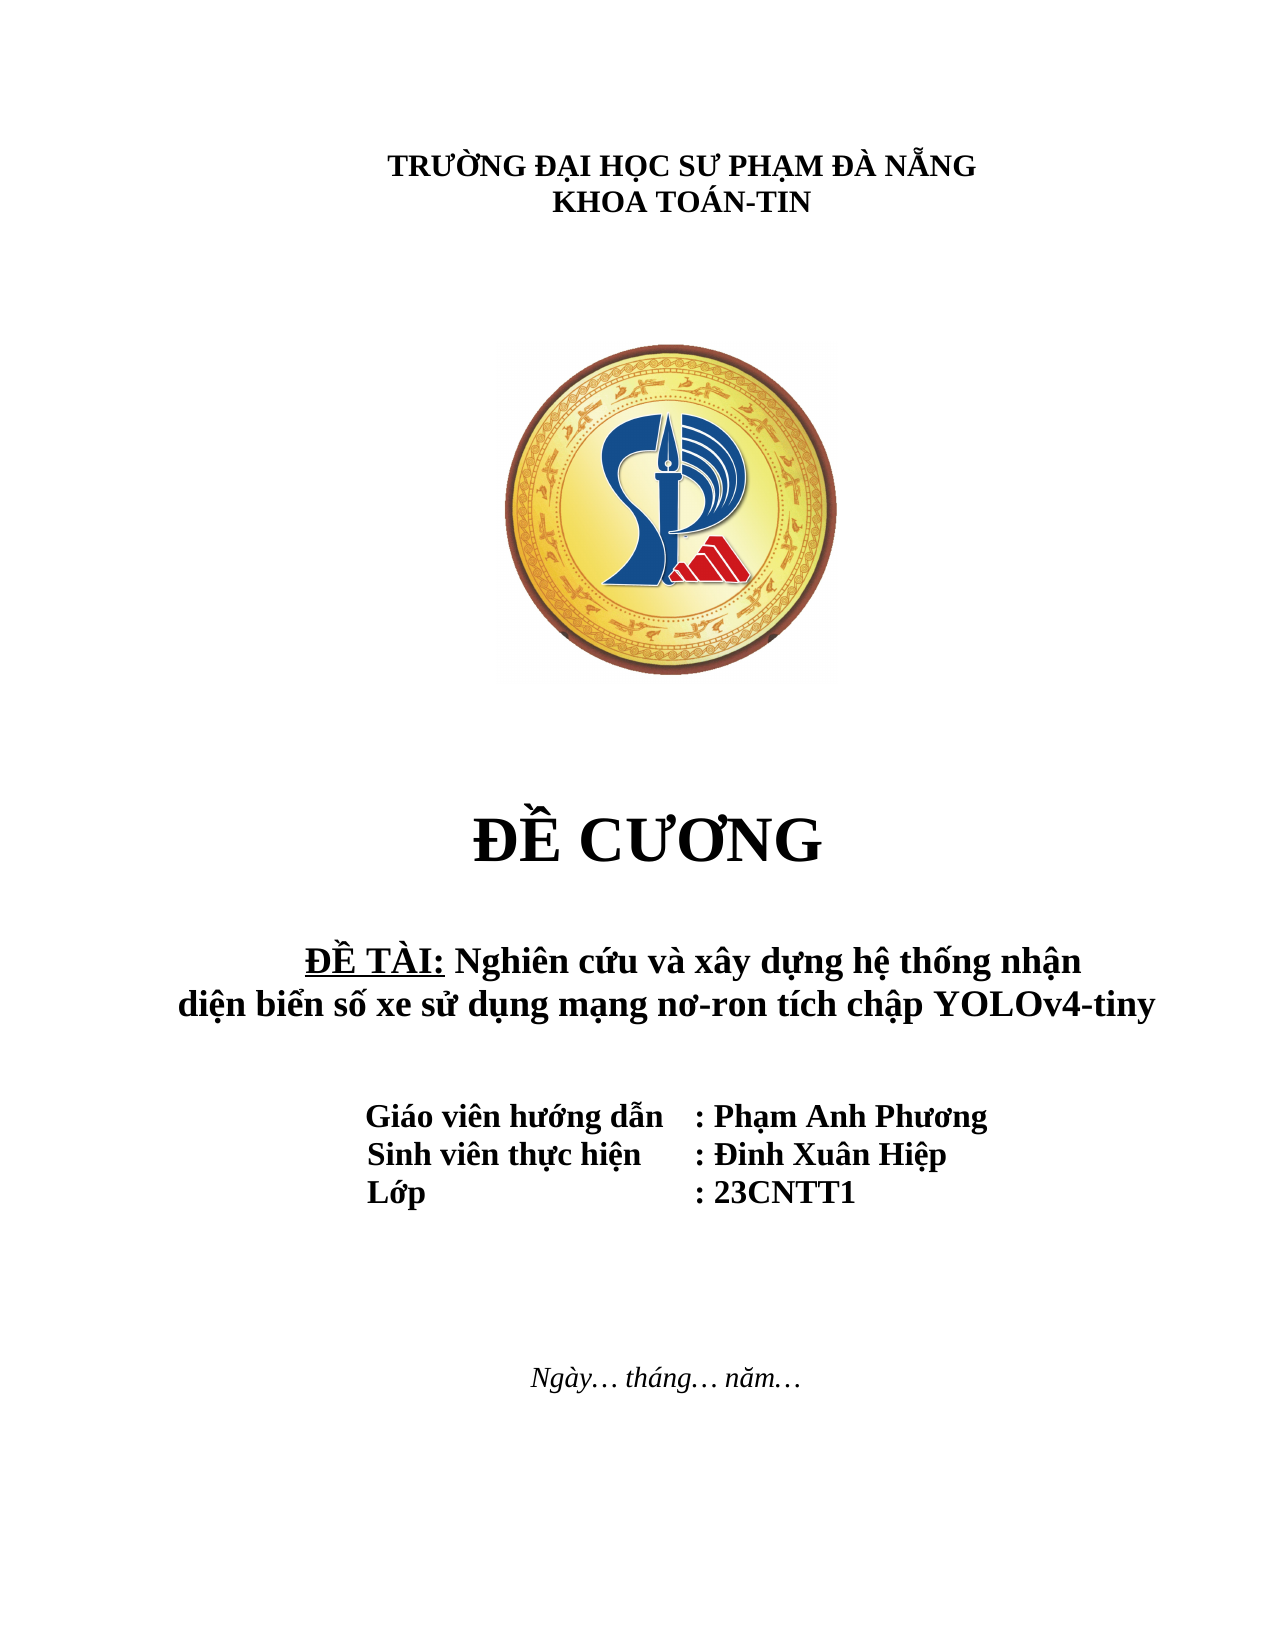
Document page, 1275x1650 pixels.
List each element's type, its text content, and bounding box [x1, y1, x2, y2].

text Lớp : 23CNTT1 [177, 1173, 1157, 1211]
subtitle TRƯỜNG ĐẠI HỌC SƯ PHẠM ĐÀ NẴNG [177, 148, 1187, 184]
text Ngày… tháng… năm… [177, 1360, 1157, 1393]
subtitle KHOA TOÁN-TIN [177, 184, 1187, 219]
subtitle ĐỀ CƯƠNG [252, 801, 1187, 876]
text ĐỀ TÀI: Nghiên cứu và xây dựng hệ thống nhận diện biển số xe sử dụng mạng nơ-ron tích chập YOLOv4-tiny [177, 938, 1157, 1024]
text Giáo viên hướng dẫn : Phạm Anh Phương [177, 1096, 1157, 1134]
picture [496, 341, 839, 684]
text Sinh viên thực hiện : Đinh Xuân Hiệp [177, 1134, 1157, 1173]
